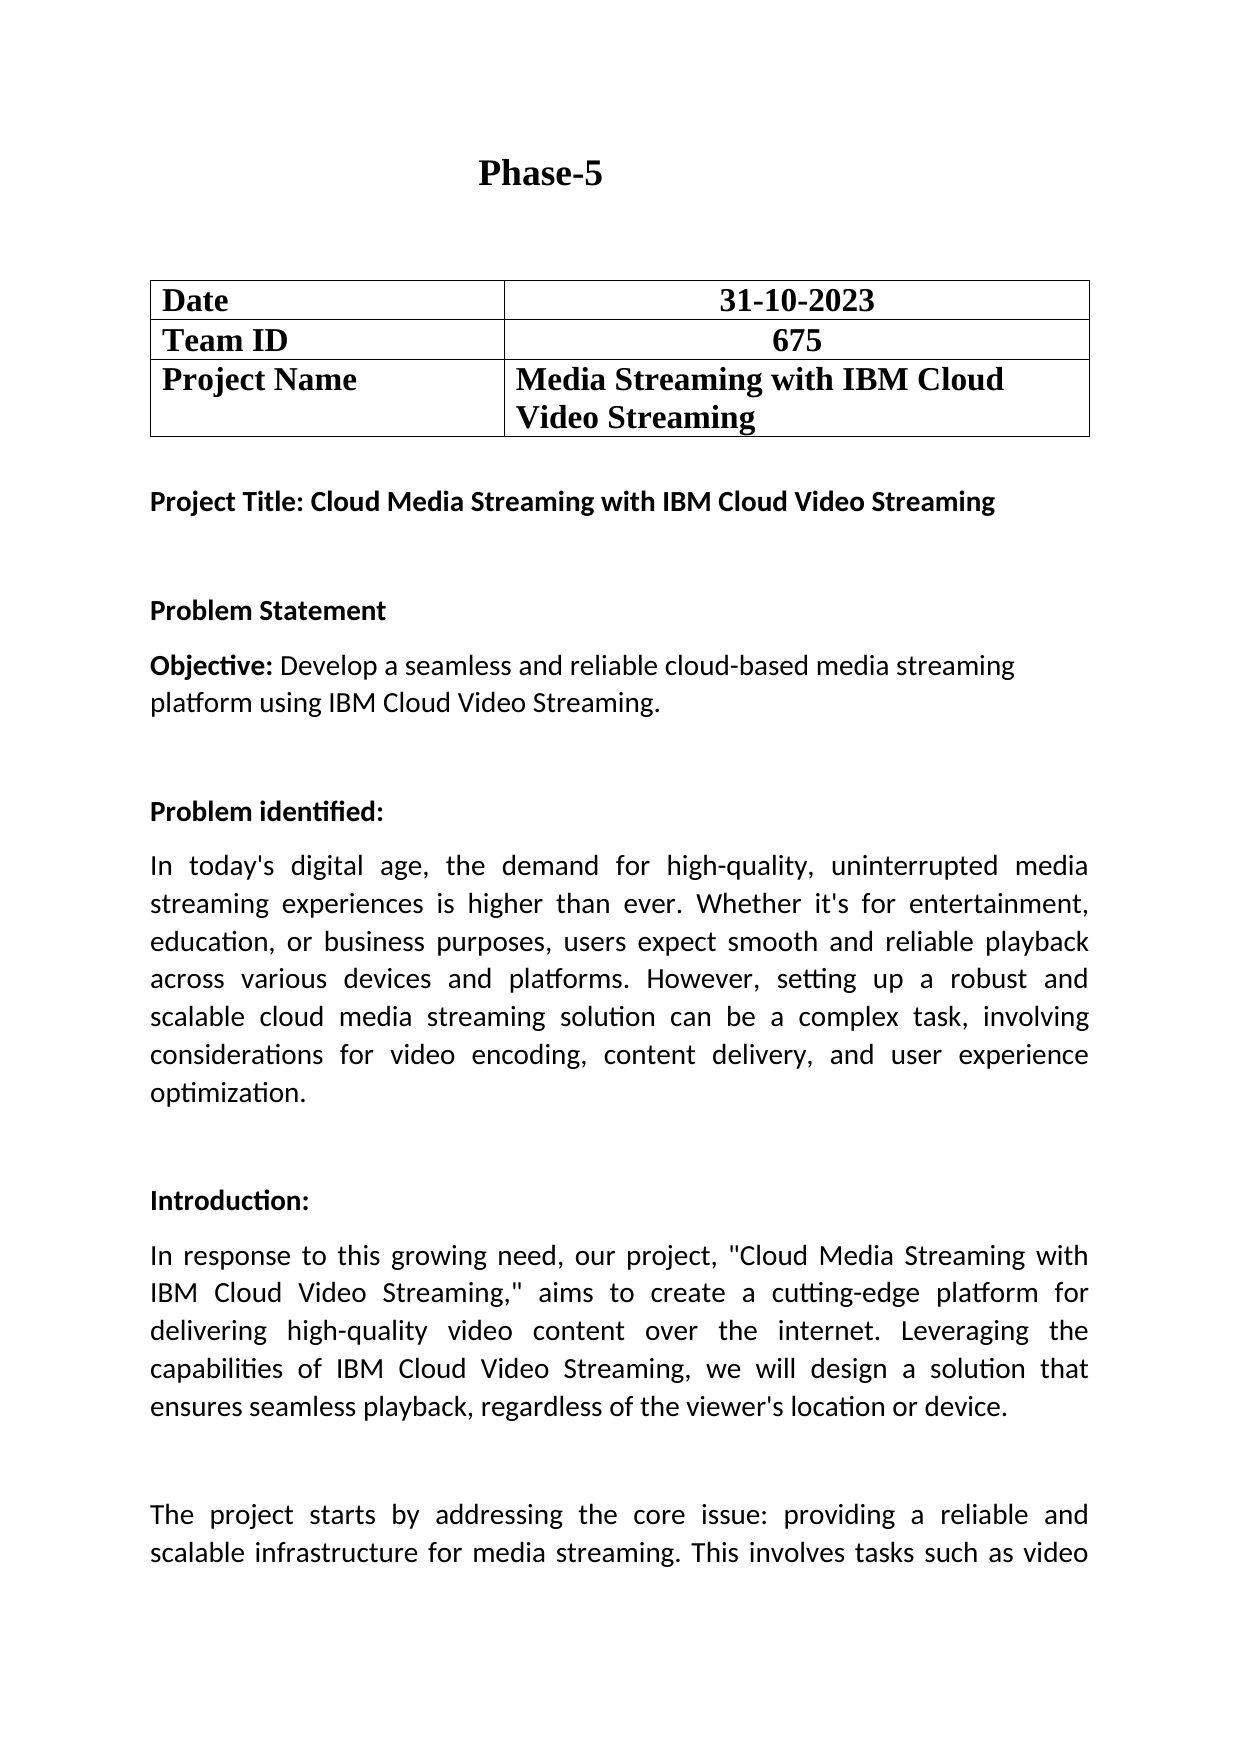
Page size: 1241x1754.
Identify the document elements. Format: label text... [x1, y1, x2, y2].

text Phase-5 [150, 150, 1090, 193]
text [150, 1496, 1090, 1570]
text Problem identified: [150, 793, 1090, 829]
text Problem Statement [150, 592, 1090, 628]
text Project Title: Cloud Media Streaming with IBM Cloud Video Streaming [150, 483, 1090, 519]
table_cell Team ID [151, 320, 504, 358]
text Objective: Develop a seamless and reliable cloud-based media streaming platform using IBM Cloud Video Streaming. [150, 647, 1090, 720]
text In response to this growing need, our project, "Cloud Media Streaming with IBM Cloud Video Streaming," aims to create a cutting-edge platform for delivering high-quality video content over the internet. Leveraging the capabilities of IBM Cloud Video Streaming, we will design a solution that ensures seamless playback, regardless of the viewer's location or device. [150, 1237, 1090, 1423]
table_header Date [151, 281, 504, 319]
text In today's digital age, the demand for high-quality, uninterrupted media streaming experiences is higher than ever. Whether it's for entertainment, education, or business purposes, users expect smooth and reliable playback across various devices and platforms. However, setting up a robust and scalable cloud media streaming solution can be a complex task, involving considerations for video encoding, content delivery, and user experience optimization. [150, 847, 1090, 1109]
text Introduction: [150, 1182, 1090, 1218]
table_cell Project Name [151, 360, 504, 436]
table_cell Media Streaming with IBM Cloud Video Streaming [505, 360, 1089, 436]
table_header 31-10-2023 [505, 281, 1089, 319]
table_cell 675 [505, 320, 1089, 358]
